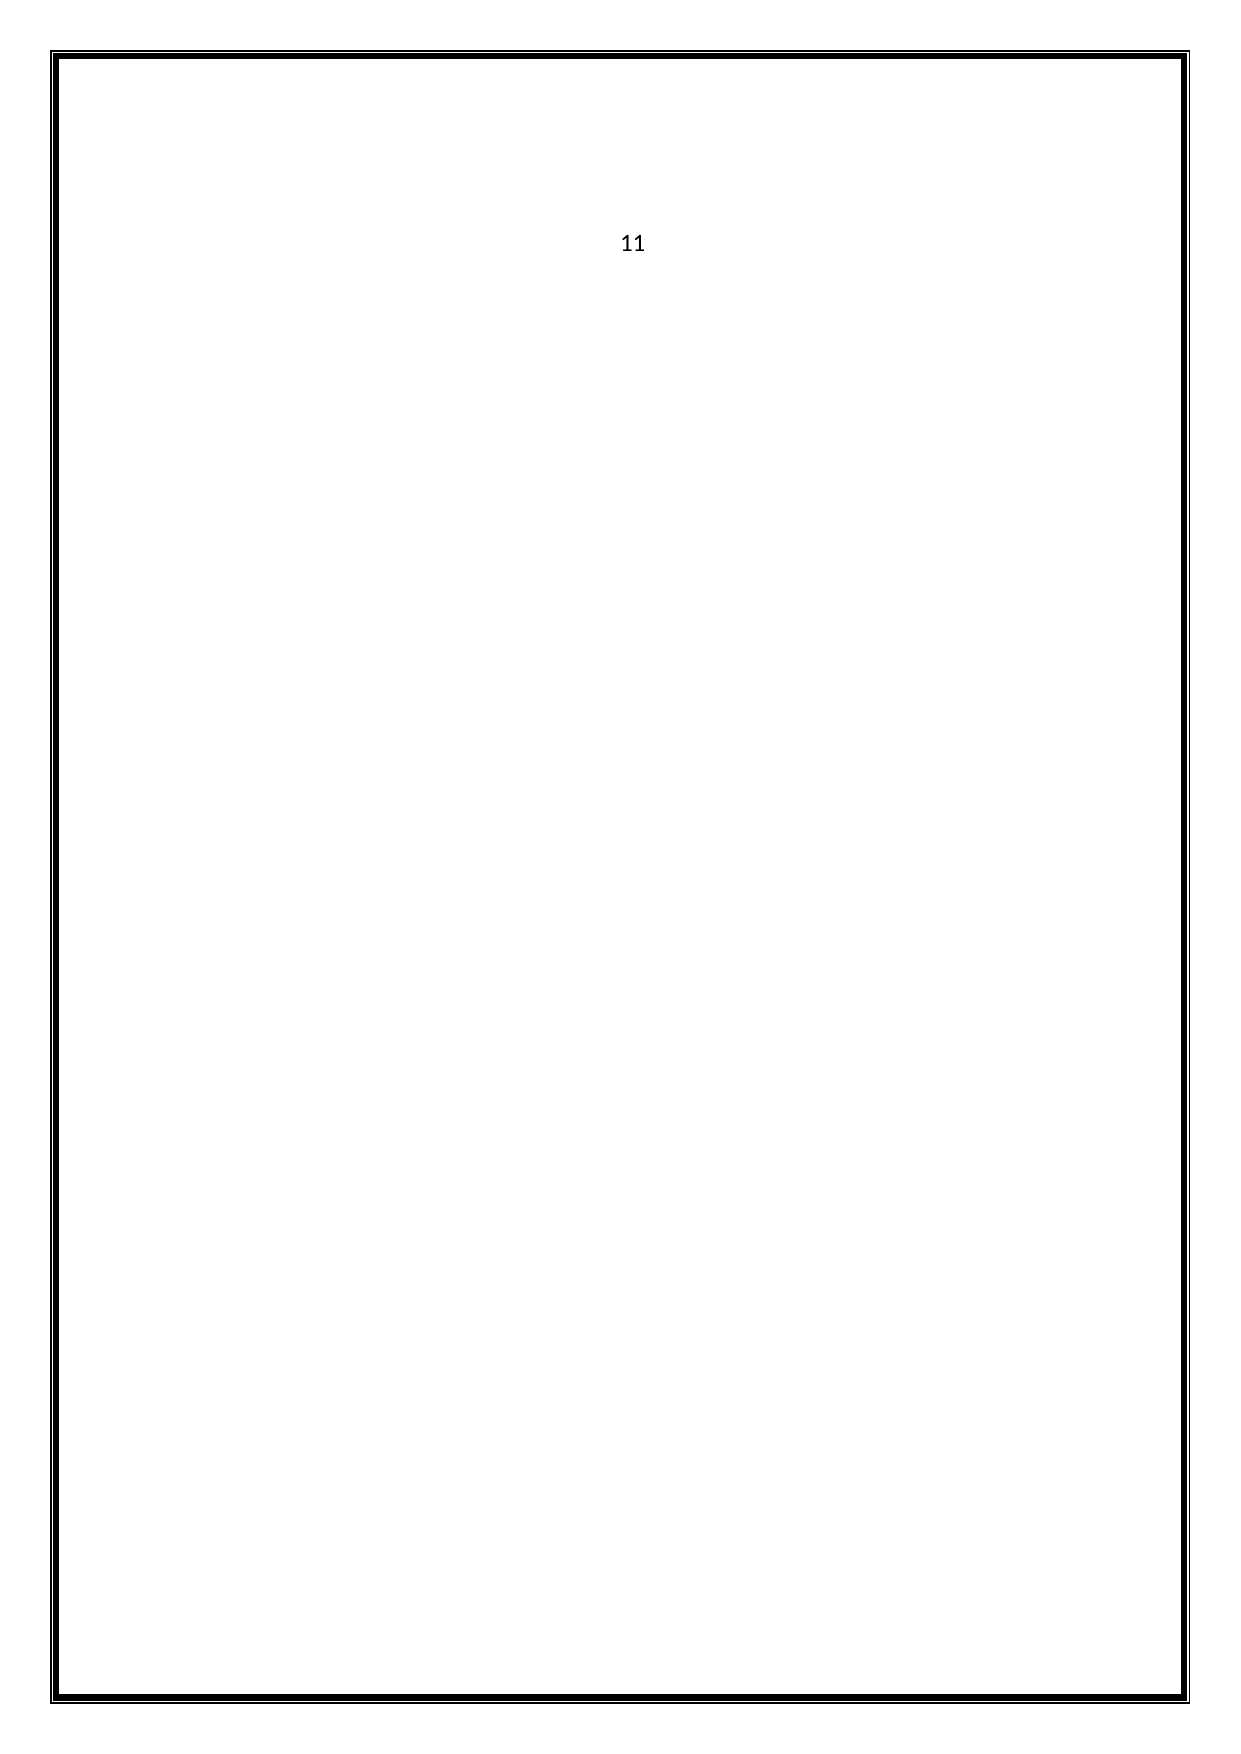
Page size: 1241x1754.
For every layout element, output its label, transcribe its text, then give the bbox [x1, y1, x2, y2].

text 11 [150, 227, 1090, 258]
